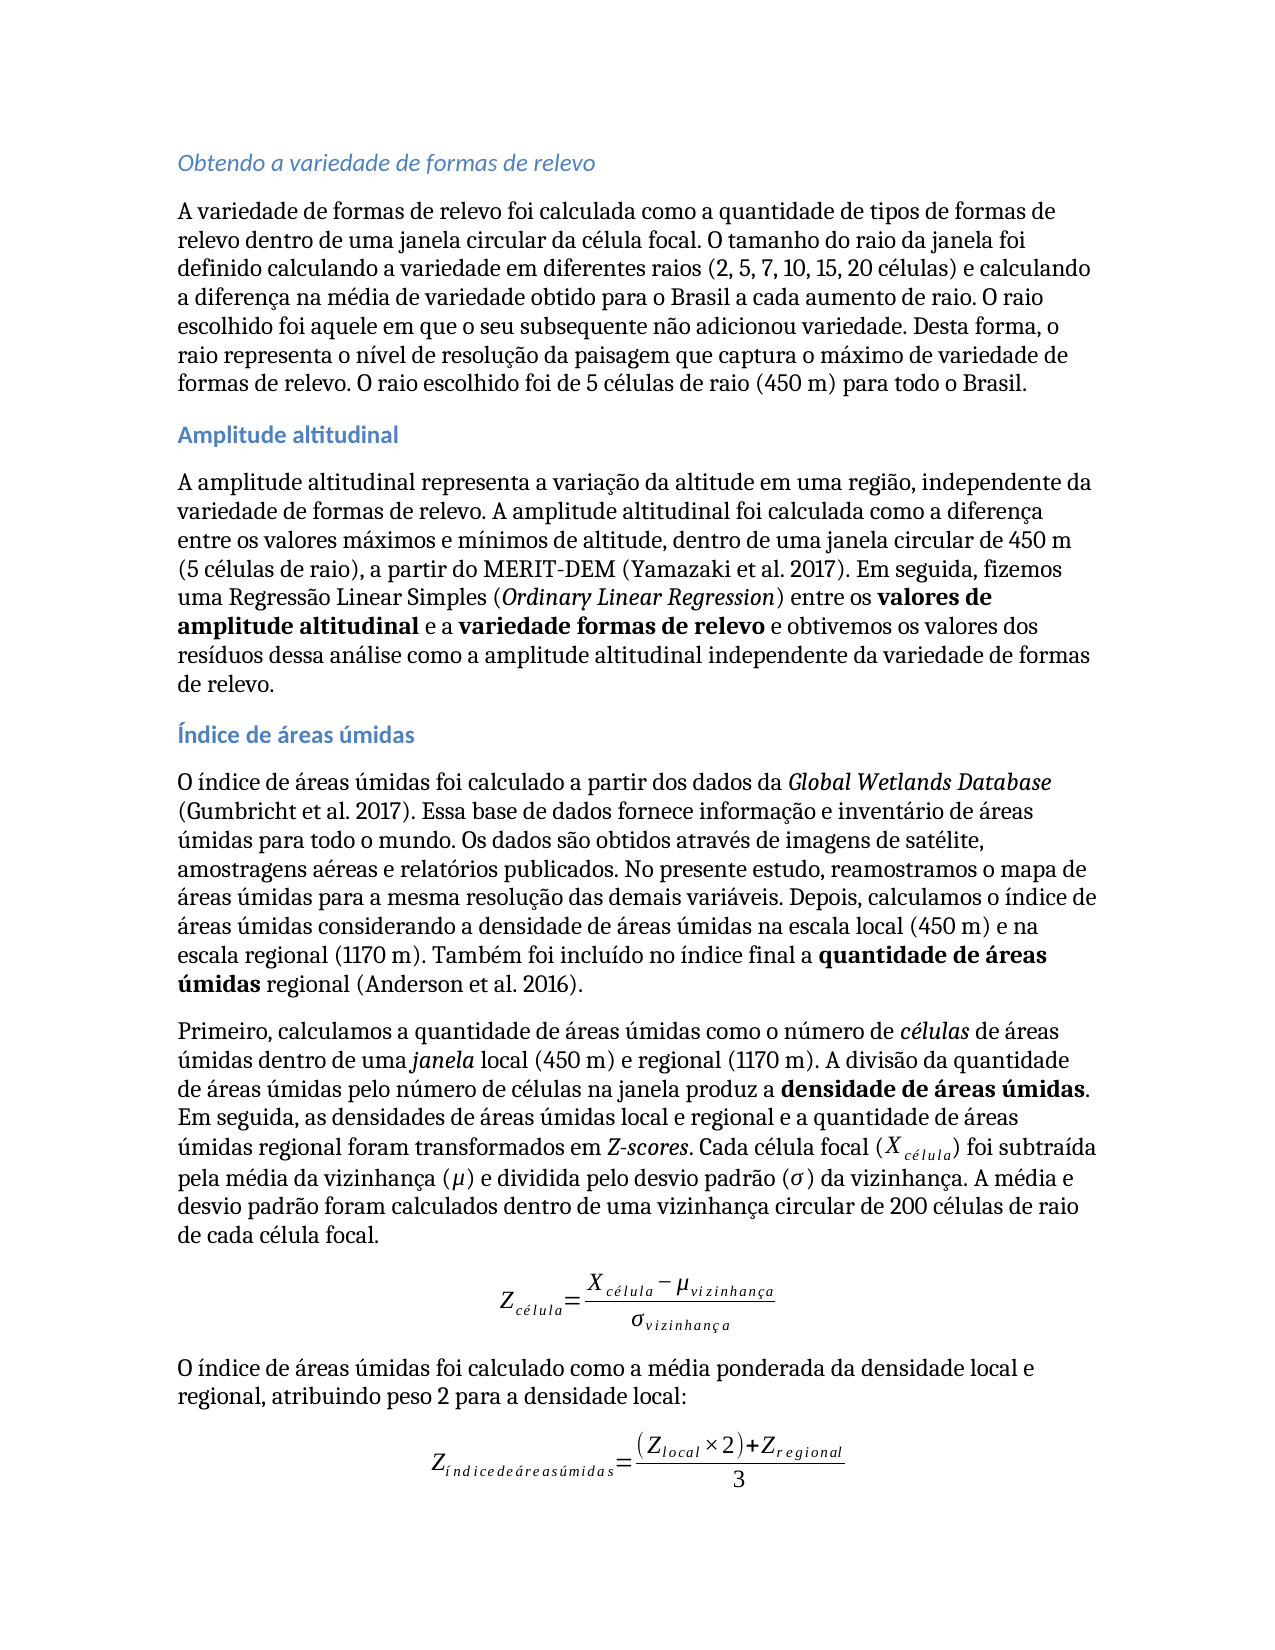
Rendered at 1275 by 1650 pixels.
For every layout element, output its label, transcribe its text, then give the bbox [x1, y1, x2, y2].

text Primeiro, calculamos a quantidade de áreas úmidas como o número de células de áreas úmidas dentro de uma janela local (450 m) e regional (1170 m). A divisão da quantidade de áreas úmidas pelo número de células na janela produz a densidade de áreas úmidas. Em seguida, as densidades de áreas úmidas local e regional e a quantidade de áreas úmidas regional foram transformados em Z-scores. Cada célula focal () foi subtraída pela média da vizinhança () e dividida pelo desvio padrão () da vizinhança. A média e desvio padrão foram calculados dentro de uma vizinhança circular de 200 células de raio de cada célula focal. [177, 1017, 1098, 1250]
subtitle Amplitude altitudinal [177, 419, 1098, 449]
text A variedade de formas de relevo foi calculada como a quantidade de tipos de formas de relevo dentro de uma janela circular da célula focal. O tamanho do raio da janela foi definido calculando a variedade em diferentes raios (2, 5, 7, 10, 15, 20 células) e calculando a diferença na média de variedade obtido para o Brasil a cada aumento de raio. O raio escolhido foi aquele em que o seu subsequente não adicionou variedade. Desta forma, o raio representa o nível de resolução da paisagem que captura o máximo de variedade de formas de relevo. O raio escolhido foi de 5 células de raio (450 m) para todo o Brasil. [177, 197, 1098, 398]
text A amplitude altitudinal representa a variação da altitude em uma região, independente da variedade de formas de relevo. A amplitude altitudinal foi calculada como a diferença entre os valores máximos e mínimos de altitude, dentro de uma janela circular de 450 m (5 células de raio), a partir do MERIT-DEM (Yamazaki et al. 2017). Em seguida, fizemos uma Regressão Linear Simples (Ordinary Linear Regression) entre os valores de amplitude altitudinal e a variedade formas de relevo e obtivemos os valores dos resíduos dessa análise como a amplitude altitudinal independente da variedade de formas de relevo. [177, 468, 1098, 698]
text O índice de áreas úmidas foi calculado como a média ponderada da densidade local e regional, atribuindo peso 2 para a densidade local: [177, 1353, 1098, 1411]
text O índice de áreas úmidas foi calculado a partir dos dados da Global Wetlands Database (Gumbricht et al. 2017). Essa base de dados fornece informação e inventário de áreas úmidas para todo o mundo. Os dados são obtidos através de imagens de satélite, amostragens aéreas e relatórios publicados. No presente estudo, reamostramos o mapa de áreas úmidas para a mesma resolução das demais variáveis. Depois, calculamos o índice de áreas úmidas considerando a densidade de áreas úmidas na escala local (450 m) e na escala regional (1170 m). Também foi incluído no índice final a quantidade de áreas úmidas regional (Anderson et al. 2016). [177, 768, 1098, 998]
subtitle Índice de áreas úmidas [177, 719, 1098, 749]
subtitle Obtendo a variedade de formas de relevo [177, 148, 1098, 178]
